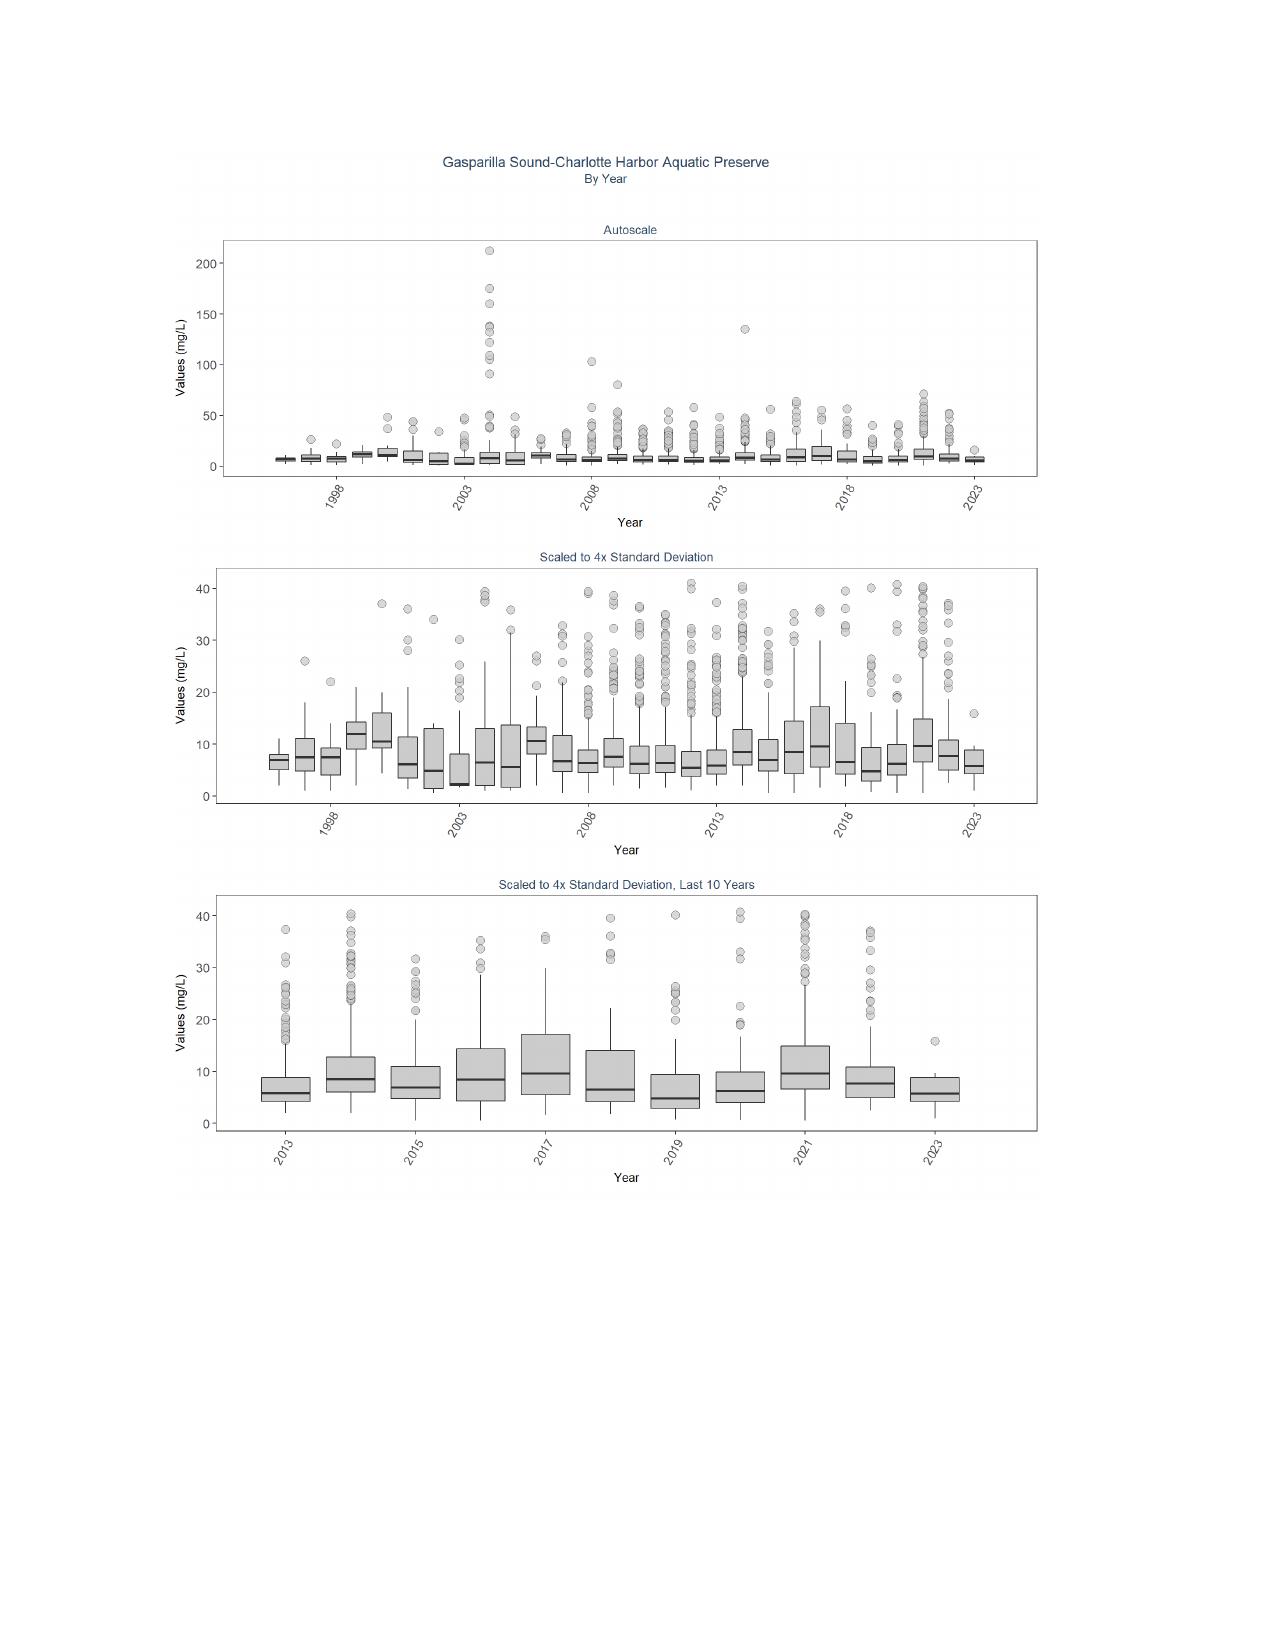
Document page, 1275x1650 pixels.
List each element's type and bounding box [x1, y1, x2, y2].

picture [168, 150, 1044, 1200]
